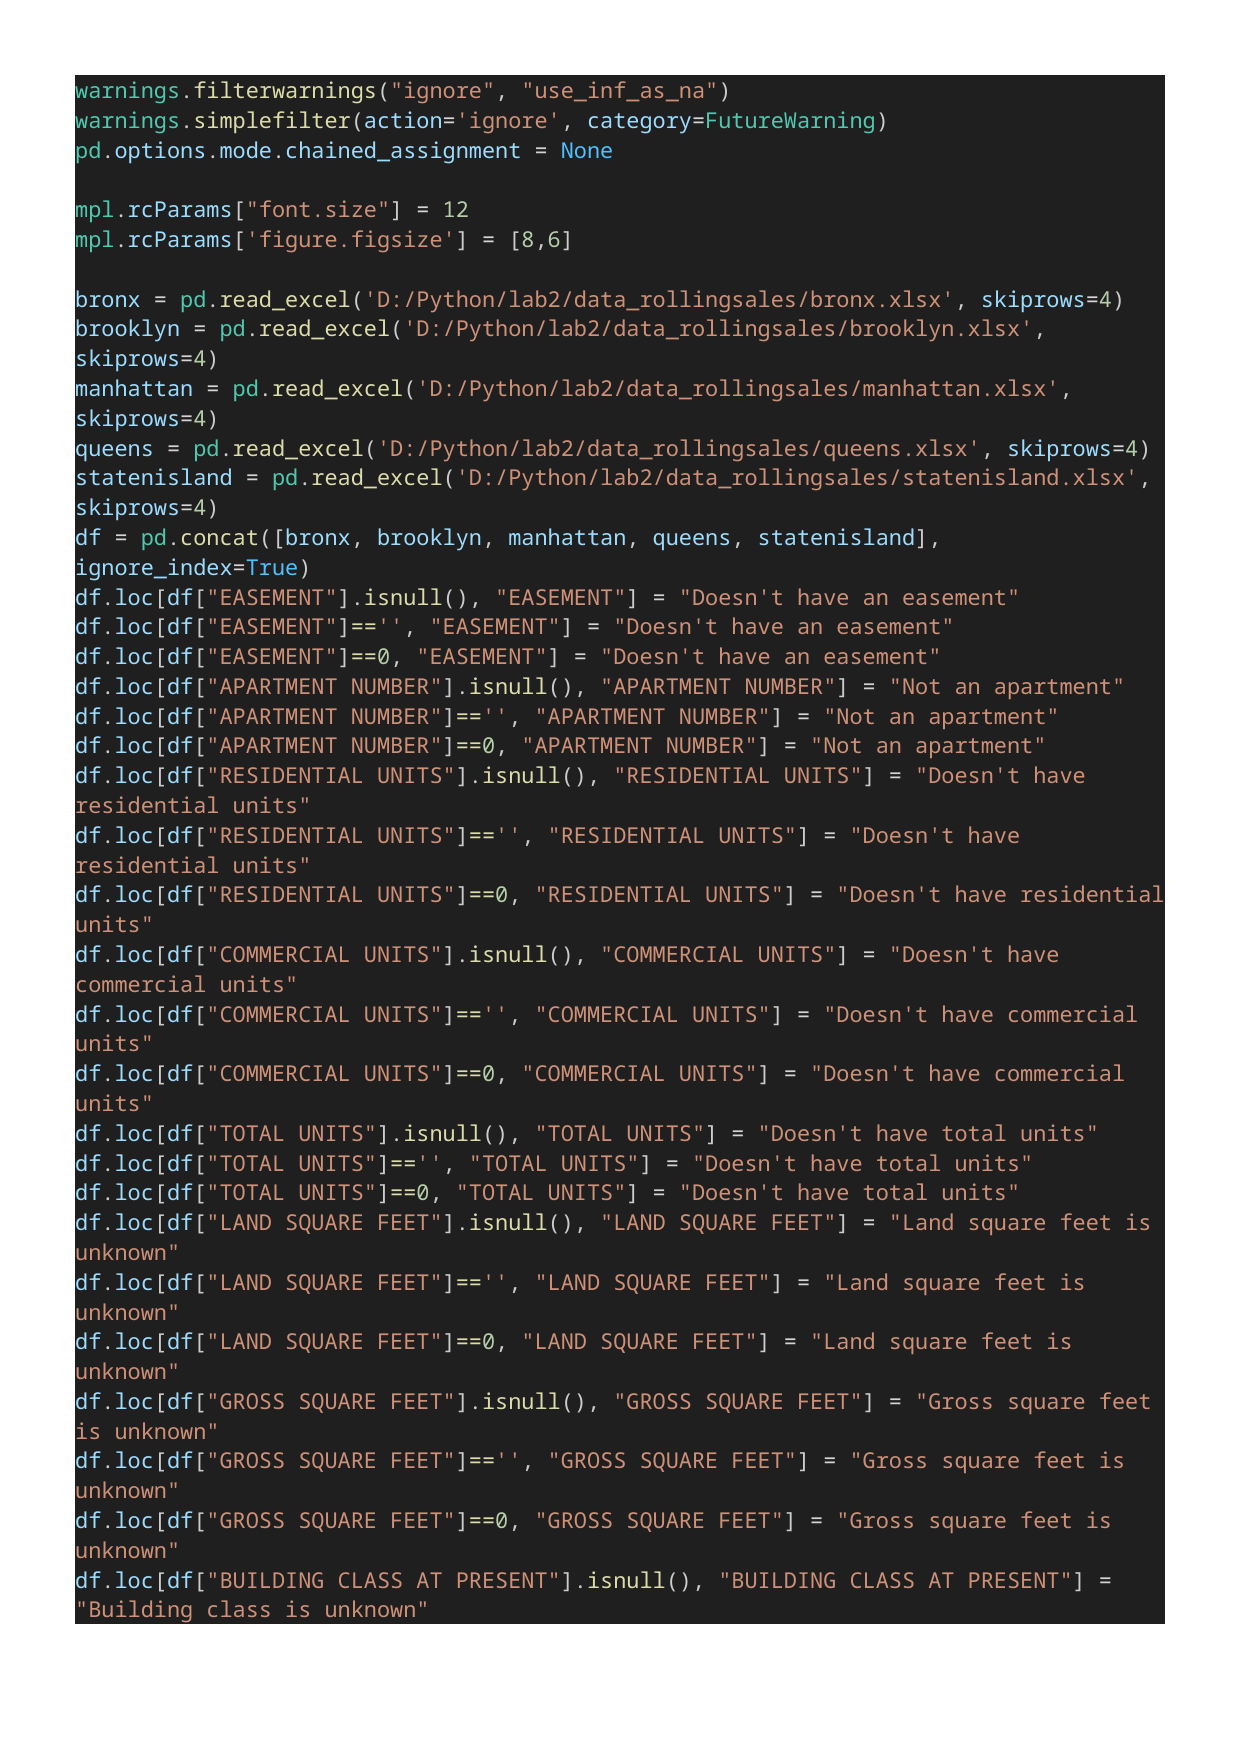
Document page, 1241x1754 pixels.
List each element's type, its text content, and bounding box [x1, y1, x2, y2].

text df.loc[df["RESIDENTIAL UNITS"].isnull(), "RESIDENTIAL UNITS"] = "Doesn't have residential units" [75, 760, 1165, 820]
text df.loc[df["APARTMENT NUMBER"]=='', "APARTMENT NUMBER"] = "Not an apartment" [75, 701, 1165, 730]
text df.loc[df["APARTMENT NUMBER"]==0, "APARTMENT NUMBER"] = "Not an apartment" [75, 730, 1165, 760]
text df.loc[df["GROSS SQUARE FEET"].isnull(), "GROSS SQUARE FEET"] = "Gross square feet is unknown" [75, 1386, 1165, 1445]
text df.loc[df["RESIDENTIAL UNITS"]==0, "RESIDENTIAL UNITS"] = "Doesn't have residential units" [75, 879, 1165, 939]
text df.loc[df["GROSS SQUARE FEET"]=='', "GROSS SQUARE FEET"] = "Gross square feet is unknown" [75, 1445, 1165, 1505]
text df.loc[df["COMMERCIAL UNITS"].isnull(), "COMMERCIAL UNITS"] = "Doesn't have commercial units" [75, 939, 1165, 998]
text df.loc[df["EASEMENT"]==0, "EASEMENT"] = "Doesn't have an easement" [75, 641, 1165, 671]
text df.loc[df["GROSS SQUARE FEET"]==0, "GROSS SQUARE FEET"] = "Gross square feet is unknown" [75, 1505, 1165, 1564]
text pd.options.mode.chained_assignment = None [75, 134, 1165, 164]
text df.loc[df["EASEMENT"].isnull(), "EASEMENT"] = "Doesn't have an easement" [75, 581, 1165, 611]
text df.loc[df["COMMERCIAL UNITS"]==0, "COMMERCIAL UNITS"] = "Doesn't have commercial units" [75, 1058, 1165, 1118]
text df.loc[df["TOTAL UNITS"]==0, "TOTAL UNITS"] = "Doesn't have total units" [75, 1177, 1165, 1207]
text df.loc[df["EASEMENT"]=='', "EASEMENT"] = "Doesn't have an easement" [75, 611, 1165, 641]
text queens = pd.read_excel('D:/Python/lab2/data_rollingsales/queens.xlsx', skiprows=4) [75, 432, 1165, 462]
text statenisland = pd.read_excel('D:/Python/lab2/data_rollingsales/statenisland.xlsx', skiprows=4) [75, 462, 1165, 522]
text df.loc[df["TOTAL UNITS"].isnull(), "TOTAL UNITS"] = "Doesn't have total units" [75, 1118, 1165, 1147]
text df = pd.concat([bronx, brooklyn, manhattan, queens, statenisland], ignore_index=True) [75, 522, 1165, 581]
text df.loc[df["LAND SQUARE FEET"].isnull(), "LAND SQUARE FEET"] = "Land square feet is unknown" [75, 1207, 1165, 1267]
text df.loc[df["TOTAL UNITS"]=='', "TOTAL UNITS"] = "Doesn't have total units" [75, 1147, 1165, 1177]
text df.loc[df["RESIDENTIAL UNITS"]=='', "RESIDENTIAL UNITS"] = "Doesn't have residential units" [75, 820, 1165, 879]
text mpl.rcParams["font.size"] = 12 [75, 194, 1165, 224]
text df.loc[df["LAND SQUARE FEET"]=='', "LAND SQUARE FEET"] = "Land square feet is unknown" [75, 1267, 1165, 1326]
text mpl.rcParams['figure.figsize'] = [8,6] [75, 224, 1165, 254]
text warnings.simplefilter(action='ignore', category=FutureWarning) [75, 105, 1165, 134]
text df.loc[df["BUILDING CLASS AT PRESENT"].isnull(), "BUILDING CLASS AT PRESENT"] = "Building class is unknown" [75, 1564, 1165, 1624]
text bronx = pd.read_excel('D:/Python/lab2/data_rollingsales/bronx.xlsx', skiprows=4) [75, 283, 1165, 313]
text brooklyn = pd.read_excel('D:/Python/lab2/data_rollingsales/brooklyn.xlsx', skiprows=4) [75, 313, 1165, 373]
text manhattan = pd.read_excel('D:/Python/lab2/data_rollingsales/manhattan.xlsx', skiprows=4) [75, 373, 1165, 432]
text warnings.filterwarnings("ignore", "use_inf_as_na") [75, 75, 1165, 105]
text df.loc[df["APARTMENT NUMBER"].isnull(), "APARTMENT NUMBER"] = "Not an apartment" [75, 671, 1165, 701]
text df.loc[df["LAND SQUARE FEET"]==0, "LAND SQUARE FEET"] = "Land square feet is unknown" [75, 1326, 1165, 1386]
text df.loc[df["COMMERCIAL UNITS"]=='', "COMMERCIAL UNITS"] = "Doesn't have commercial units" [75, 998, 1165, 1058]
